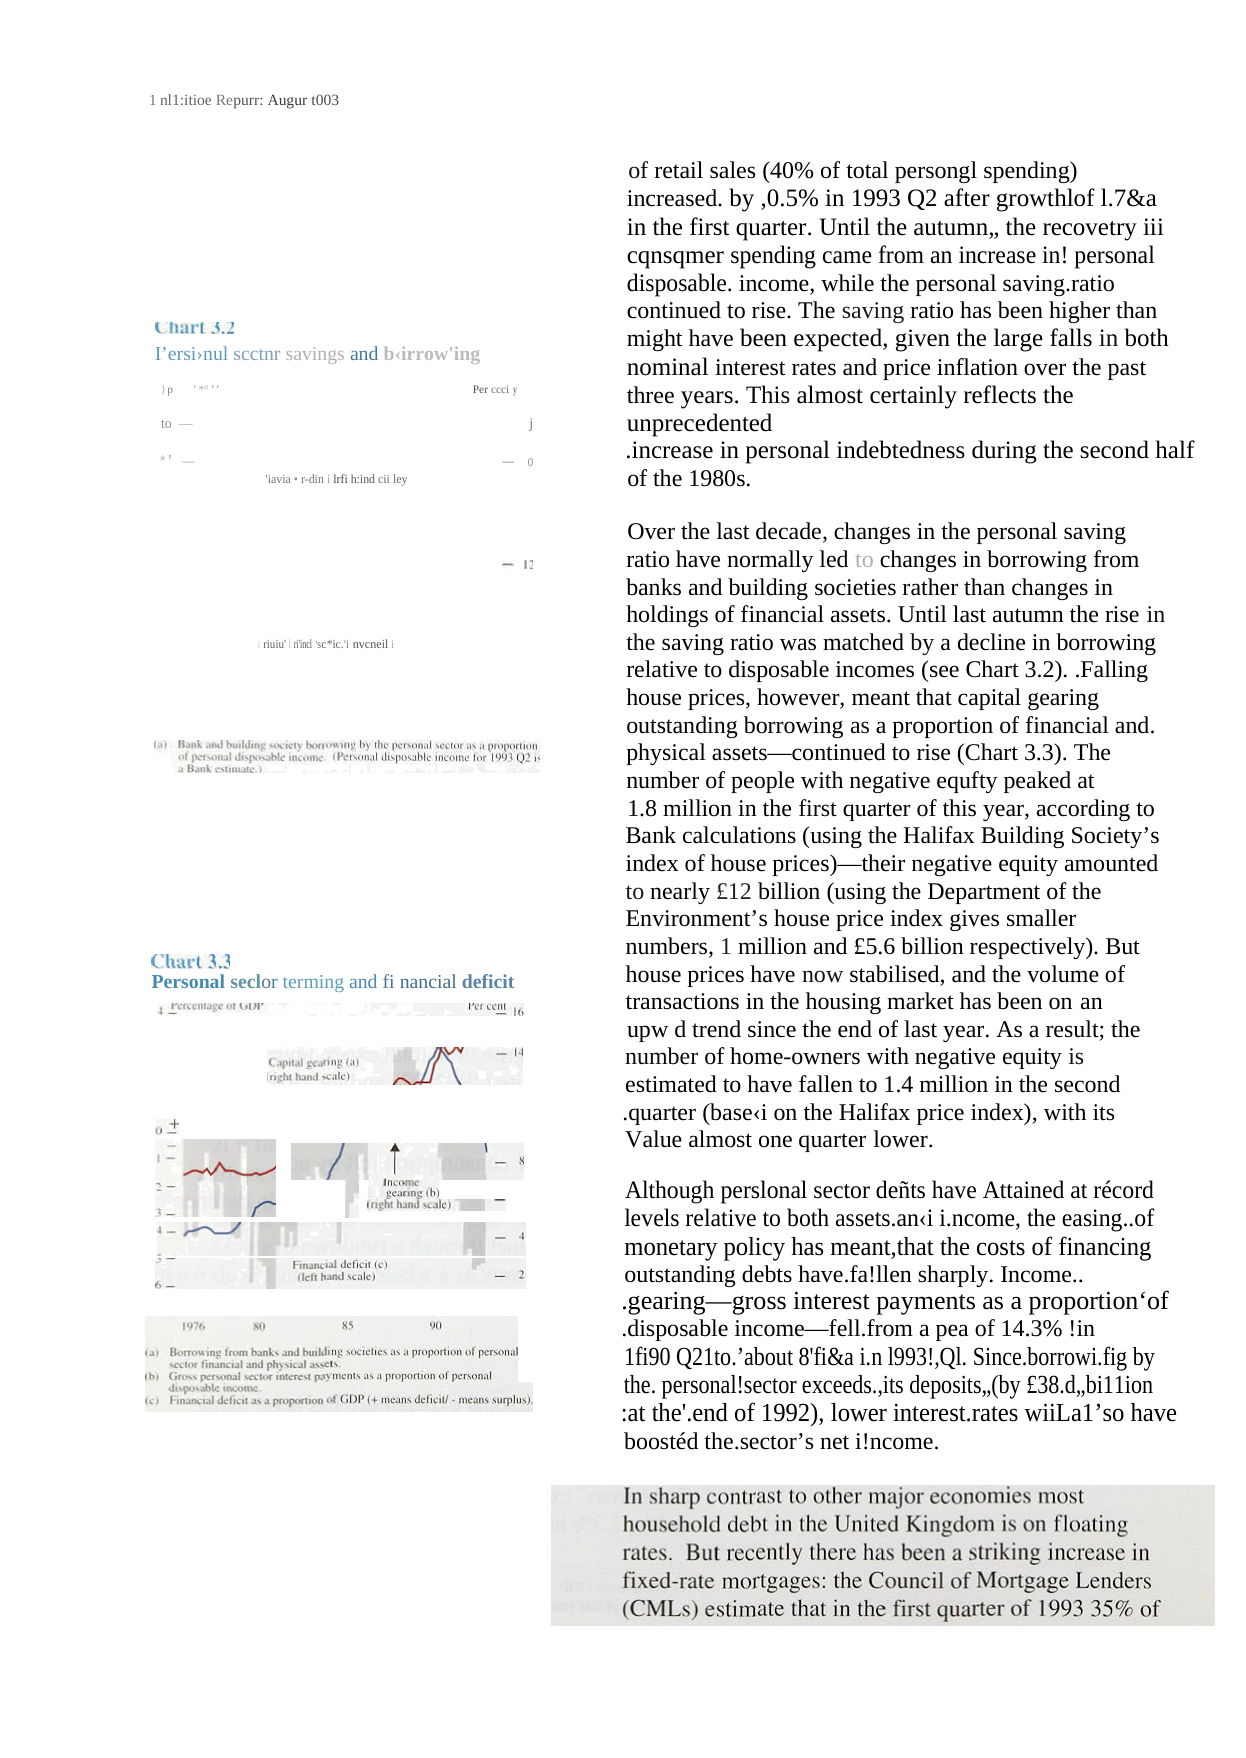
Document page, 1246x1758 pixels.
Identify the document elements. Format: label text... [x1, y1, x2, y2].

text * ’ — — o [160, 451, 544, 470]
text of retail sales (40% of total persongl spending) increased. by ,0.5% in 1993 Q2 after growthlof l.7&a in the first quarter. Until the autumn„ the recovetry iii cqnsqmer spending came from an increase in! personal disposable. income, while the personal saving.ratio continued to rise. The saving ratio has been higher than might have been expected, given the large falls in both nominal interest rates and price inflation over the past three years. This almost certainly reflects the unprecedented [627, 157, 1169, 437]
subtitle 1fi90 Q21to.’about 8'fi&a i.n l993!,Ql. Since.borrowi.fig by the. personal!sector exceeds.,its deposits„(by £38.d„bi11ion [624, 1343, 1169, 1399]
picture [502, 560, 533, 569]
text to — j [161, 415, 544, 432]
text Over the last decade, changes in the personal saving ratio have normally led to changes in borrowing from banks and building societies rather than changes in holdings of financial assets. Until last autumn the rise in the saving ratio was matched by a decline in borrowing relative to disposable incomes (see Chart 3.2). .Falling house prices, however, meant that capital gearing outstanding borrowing as a proportion of financial and. physical assets—continued to rise (Chart 3.3). The number of people with negative equfty peaked at [626, 517, 1167, 793]
text .quarter (base‹i on the Halifax price index), with its Value almost one quarter lower. [622, 1098, 1169, 1153]
text :at the'.end of 1992), lower interest.rates wiiLa1’so have [621, 1399, 1227, 1427]
picture [145, 1316, 533, 1412]
text Although perslonal sector deñts have Attained at récord levels relative to both assets.an‹i i.ncome, the easing..of monetary policy has meant,that the costs of financing outstanding debts have.fa!llen sharply. Income.. [624, 1177, 1169, 1287]
picture [155, 1139, 276, 1217]
text } p ' *° ' ' Per ccci y [161, 383, 544, 396]
text Personal seclor terming and fi nancial deficit [151, 952, 544, 992]
text 1 nl1:itioe Repurr: Augur t003 [149, 91, 1227, 109]
text i riuiu' l ri'incl *sc*ic.‘i nvcneil i [258, 637, 544, 651]
subtitle .increase in personal indebtedness during the second half [625, 437, 1227, 464]
text I’ersi›nul scctnr savings and b‹irrow'ing [154, 341, 544, 364]
picture [267, 1047, 523, 1085]
text .disposable income—fell.from a pea of 14.3% !in [621, 1316, 1227, 1342]
picture [155, 1119, 179, 1135]
picture [155, 1222, 526, 1289]
picture [551, 1485, 1215, 1626]
picture [151, 954, 230, 969]
picture [157, 1003, 524, 1016]
subtitle .gearing—gross interest payments as a proportion‘of [621, 1287, 1227, 1316]
text 'iavia • r-din i lrfi h:ind cii ley [265, 471, 544, 486]
text 1.8 million in the first quarter of this year, according to Bank calculations (using the Halifax Building Society’s index of house prices)—their negative equity amounted to nearly £12 billion (using the Department of the Environment’s house price index gives smaller numbers, 1 million and £5.6 billion respectively). But house prices have now stabilised, and the volume of transactions in the housing market has been on an [625, 794, 1164, 1015]
text boostéd the.sector’s net i!ncome. [624, 1427, 1227, 1454]
text of the 1980s. [627, 464, 1227, 491]
text upw d trend since the end of last year. As a result; the number of home-owners with negative equity is estimated to have fallen to 1.4 million in the second [625, 1015, 1169, 1098]
picture [154, 740, 540, 773]
picture [155, 322, 234, 334]
picture [291, 1143, 524, 1218]
